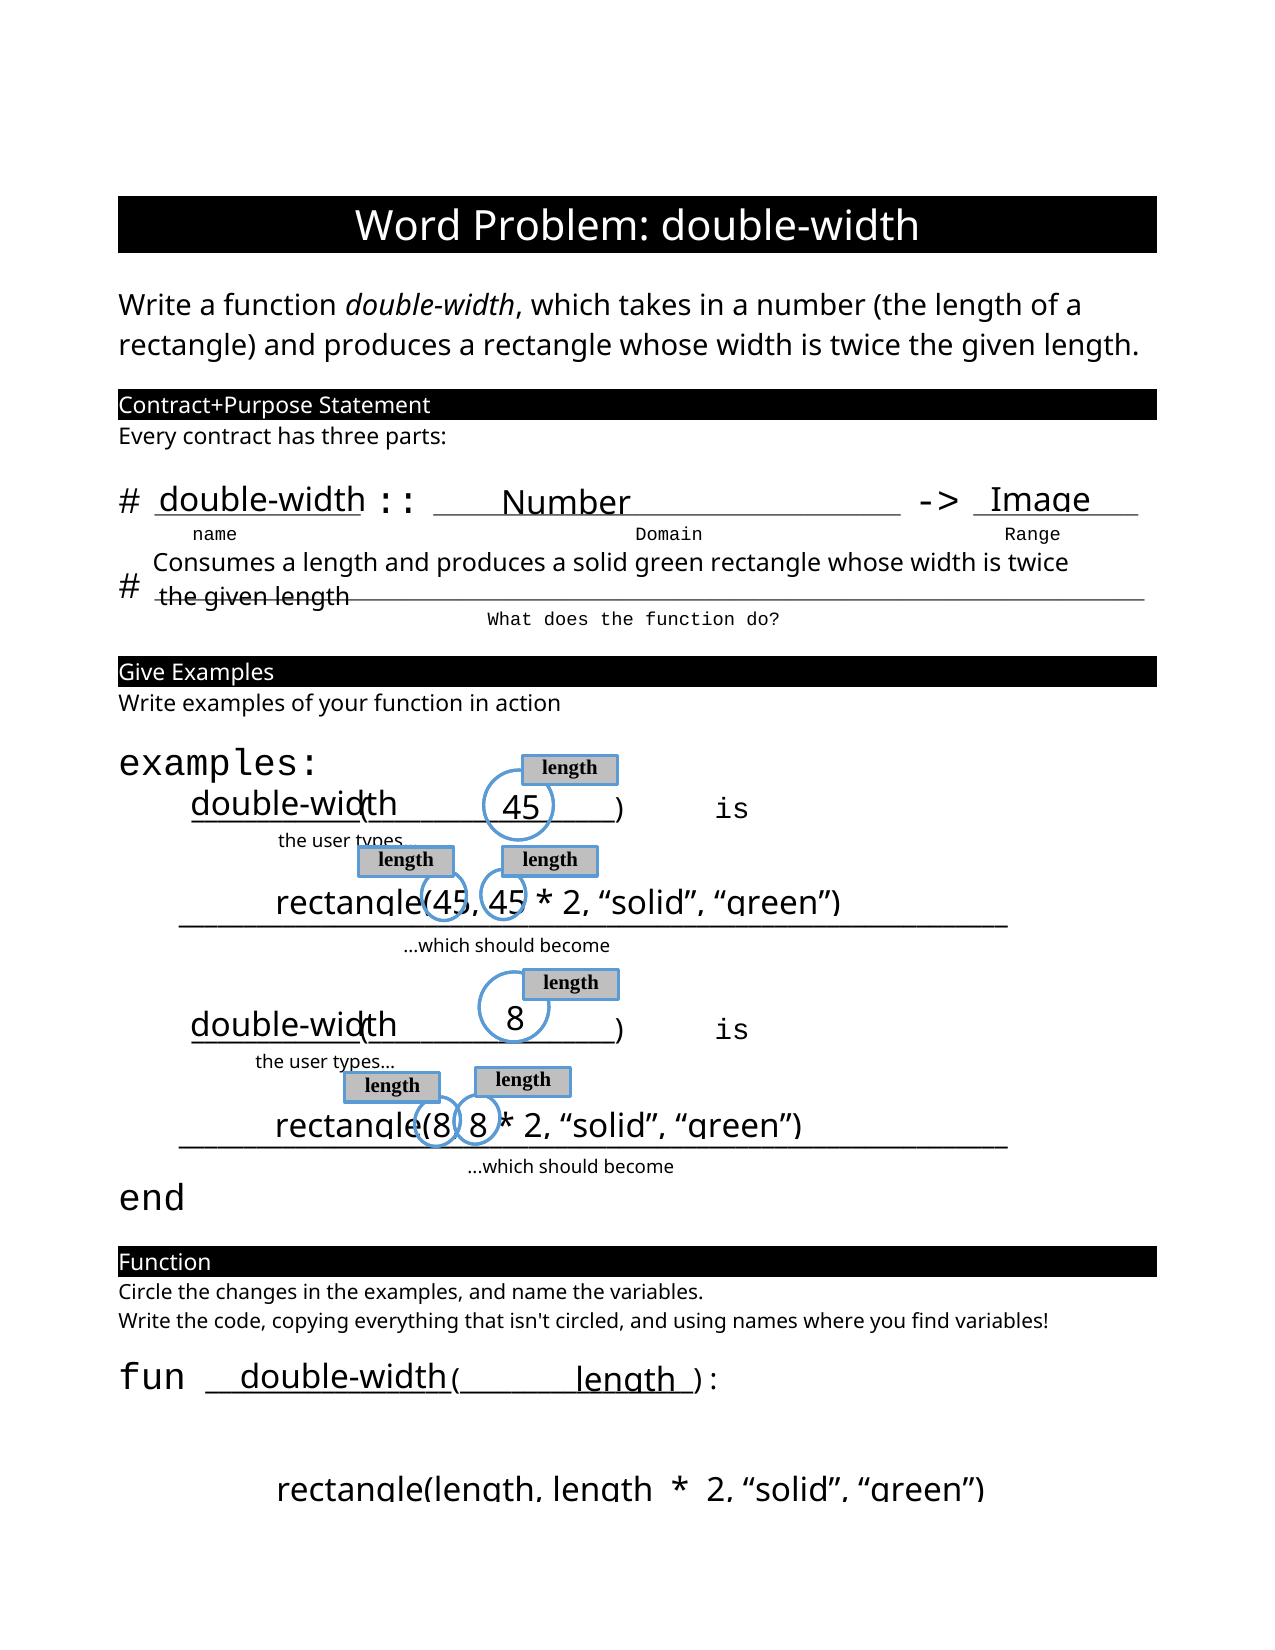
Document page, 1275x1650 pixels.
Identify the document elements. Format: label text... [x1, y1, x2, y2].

text _____________(___________________) is [118, 787, 488, 827]
subtitle Function [118, 1246, 1157, 1277]
text examples: [118, 744, 1157, 787]
text _____________(___________________) is [549, 787, 1275, 827]
text What does the function do? [118, 610, 1157, 631]
text Every contract has three parts: [118, 420, 1157, 451]
list Write examples of your function in action [118, 687, 1157, 719]
text # _______________ :: __________________________________ -> ____________ [118, 482, 1157, 525]
text end [118, 1179, 1157, 1221]
list Circle the changes in the examples, and name the variables. [118, 1277, 1157, 1306]
text ________________________________________________________________ [118, 892, 1275, 932]
text ...which should become [118, 1153, 1157, 1179]
text Write a function double-width, which takes in a number (the length of a rectangle) and produces a rectangle whose width is twice the given length. [118, 284, 1157, 364]
list Write the code, copying everything that isn't circled, and using names where you find variables! [118, 1306, 1157, 1334]
text fun ___________________(__________________) : [118, 1358, 1157, 1401]
text # ________________________________________________________________________ [118, 567, 1157, 610]
text ...which should become [118, 932, 1275, 957]
text ________________________________________________________________ [118, 1113, 1275, 1153]
subtitle Word Problem: double-width [118, 196, 1157, 253]
text the user types… [118, 1048, 1275, 1074]
subtitle Give Examples [118, 656, 1157, 687]
text name Domain Range [118, 525, 1157, 546]
subtitle Contract+Purpose Statement [118, 389, 1157, 420]
text the user types… [118, 827, 1157, 852]
text _____________(___________________) is [118, 1008, 1275, 1048]
